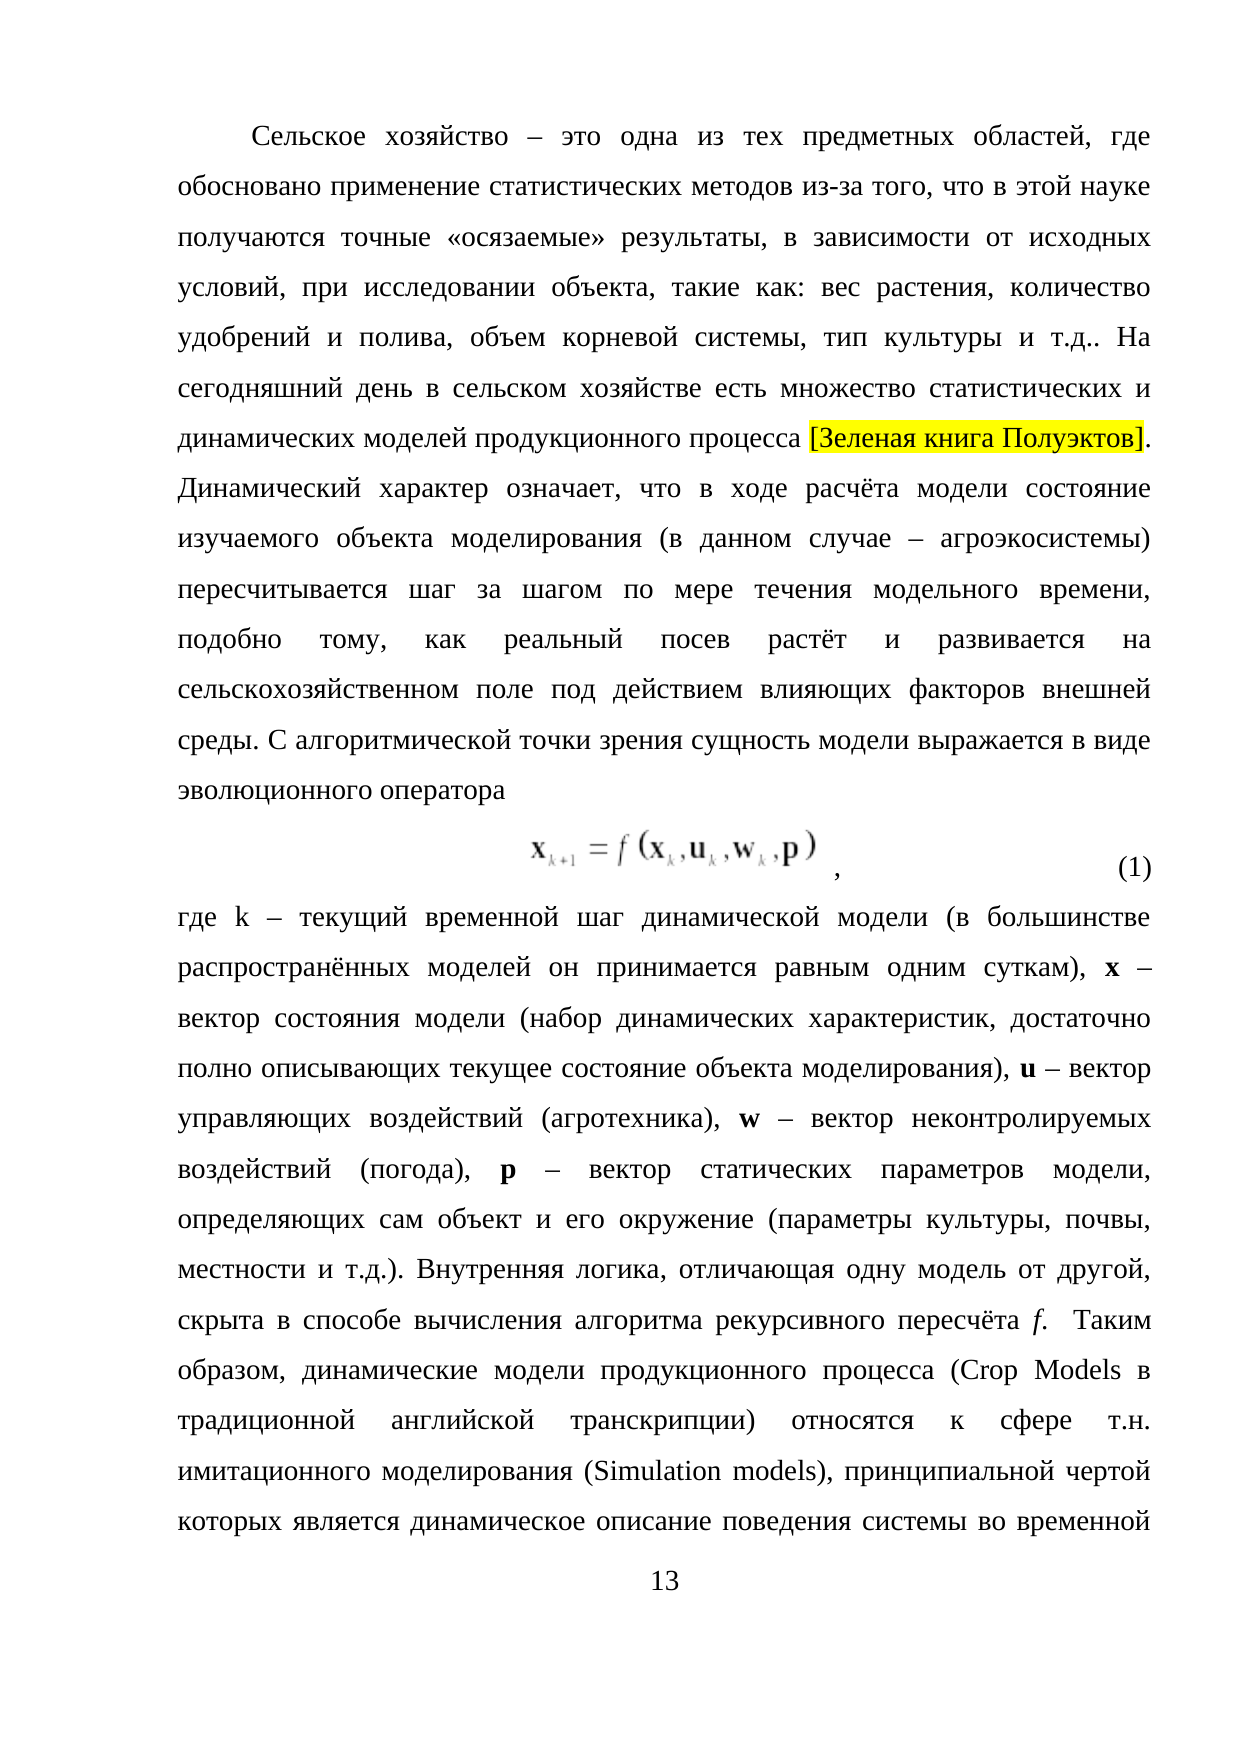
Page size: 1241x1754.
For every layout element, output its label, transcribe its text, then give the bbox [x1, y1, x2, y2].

text , (1) [177, 822, 1152, 882]
text Сельское хозяйство – это одна из тех предметных областей, где обосновано применение статистических методов из-за того, что в этой науке получаются точные «осязаемые» результаты, в зависимости от исходных условий, при исследовании объекта, такие как: вес растения, количество удобрений и полива, объем корневой системы, тип культуры и т.д.. На сегодняшний день в сельском хозяйстве есть множество статистических и динамических моделей продукционного процесса [Зеленая книга Полуэктов]. Динамический характер означает, что в ходе расчёта модели состояние изучаемого объекта моделирования (в данном случае – агроэкосистемы) пересчитывается шаг за шагом по мере течения модельного времени, подобно тому, как реальный посев растёт и развивается на сельскохозяйственном поле под действием влияющих факторов внешней среды. С алгоритмической точки зрения сущность модели выражается в виде эволюционного оператора [177, 118, 1152, 806]
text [177, 899, 1152, 1537]
